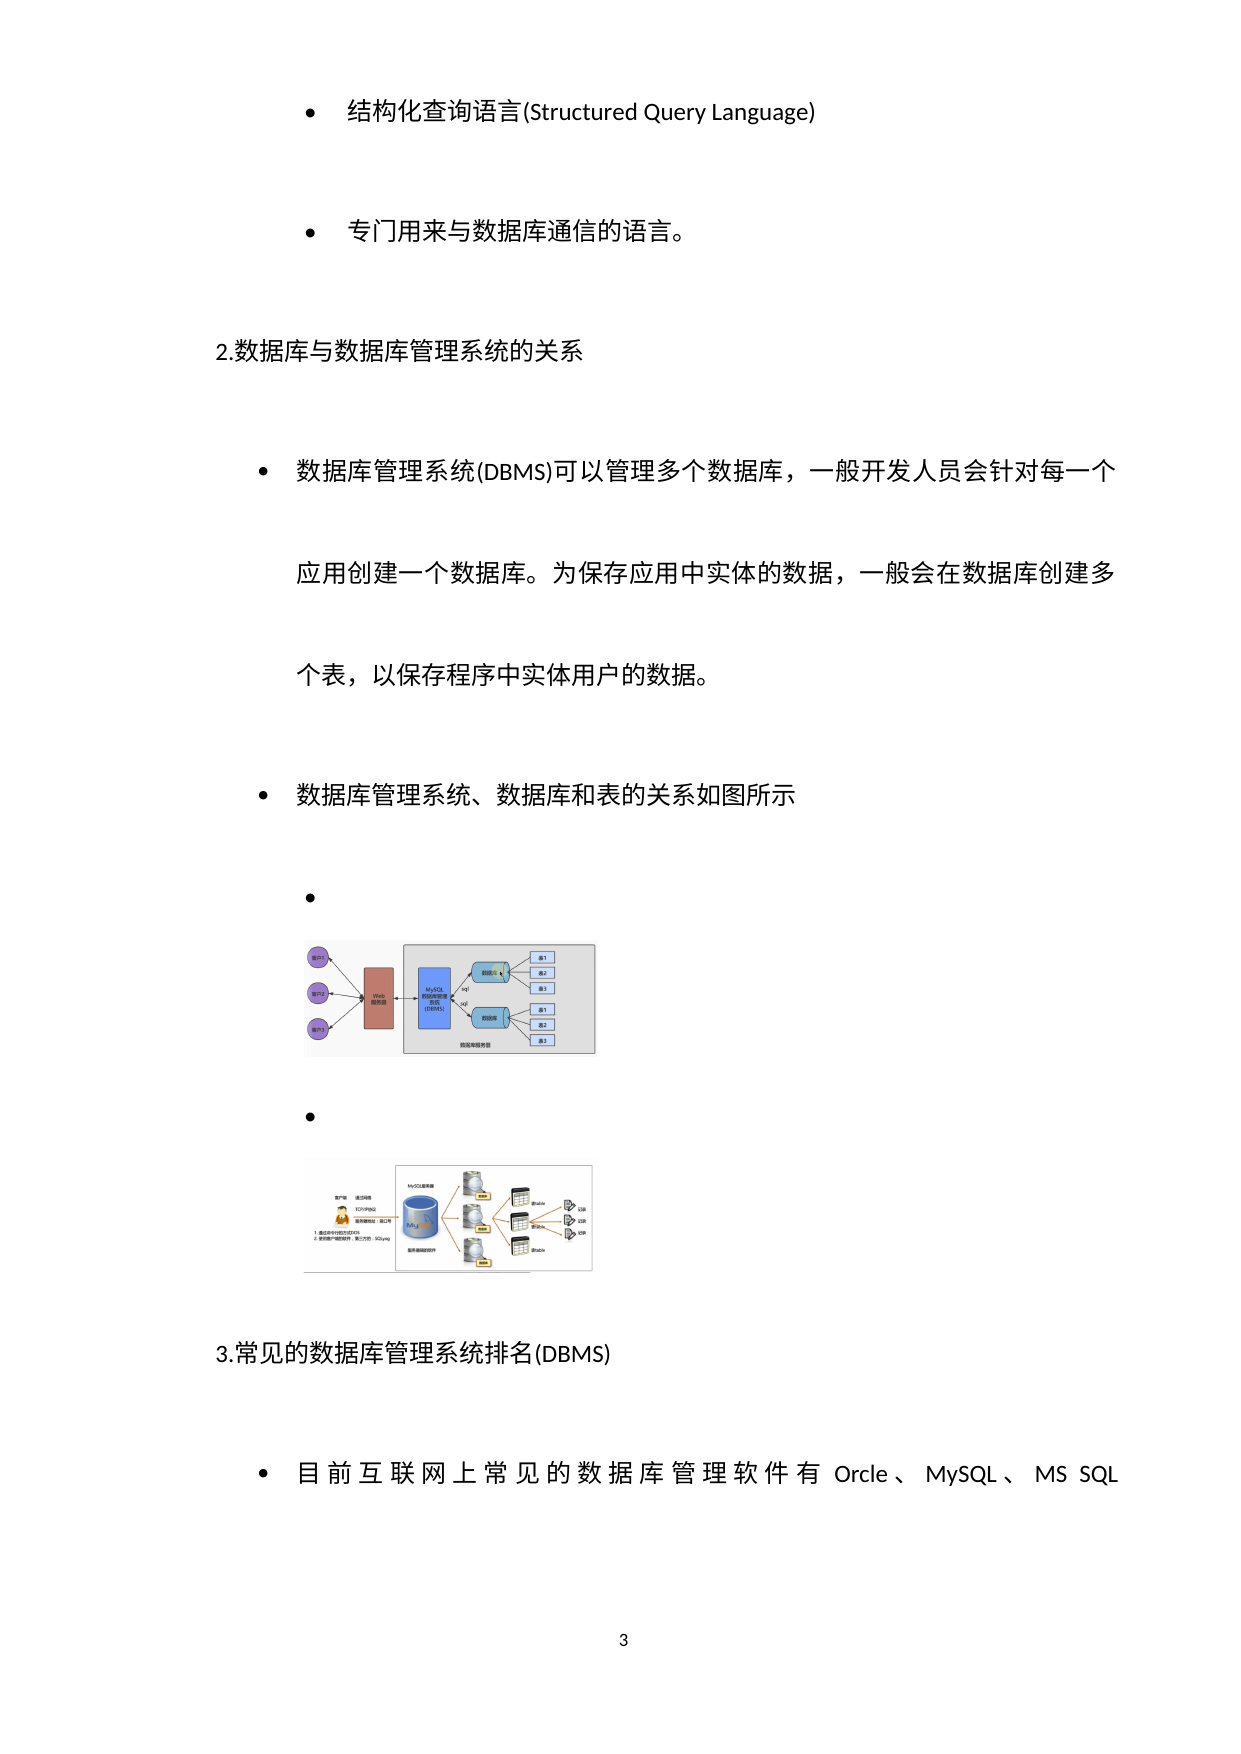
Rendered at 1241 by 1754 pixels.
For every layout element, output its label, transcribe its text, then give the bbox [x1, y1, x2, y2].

subtitle 3.常见的数据库管理系统排名(DBMS) [215, 1317, 1118, 1385]
text • 结构化查询语言(Structured Query Language) [304, 76, 1118, 144]
list 数据库管理系统(DBMS)可以管理多个数据库，一般开发人员会针对每一个应用创建一个数据库。为保存应用中实体的数据，一般会在数据库创建多个表，以保存程序中实体用户的数据。 [259, 436, 1118, 707]
picture [303, 936, 599, 1057]
list 数据库管理系统、数据库和表的关系如图所示 [259, 759, 1118, 827]
text • 专门用来与数据库通信的语言。 [304, 196, 1118, 264]
text • [304, 1098, 1118, 1132]
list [259, 1437, 1118, 1505]
text • [304, 879, 1118, 913]
picture [303, 1158, 599, 1273]
subtitle 2.数据库与数据库管理系统的关系 [215, 316, 1118, 384]
